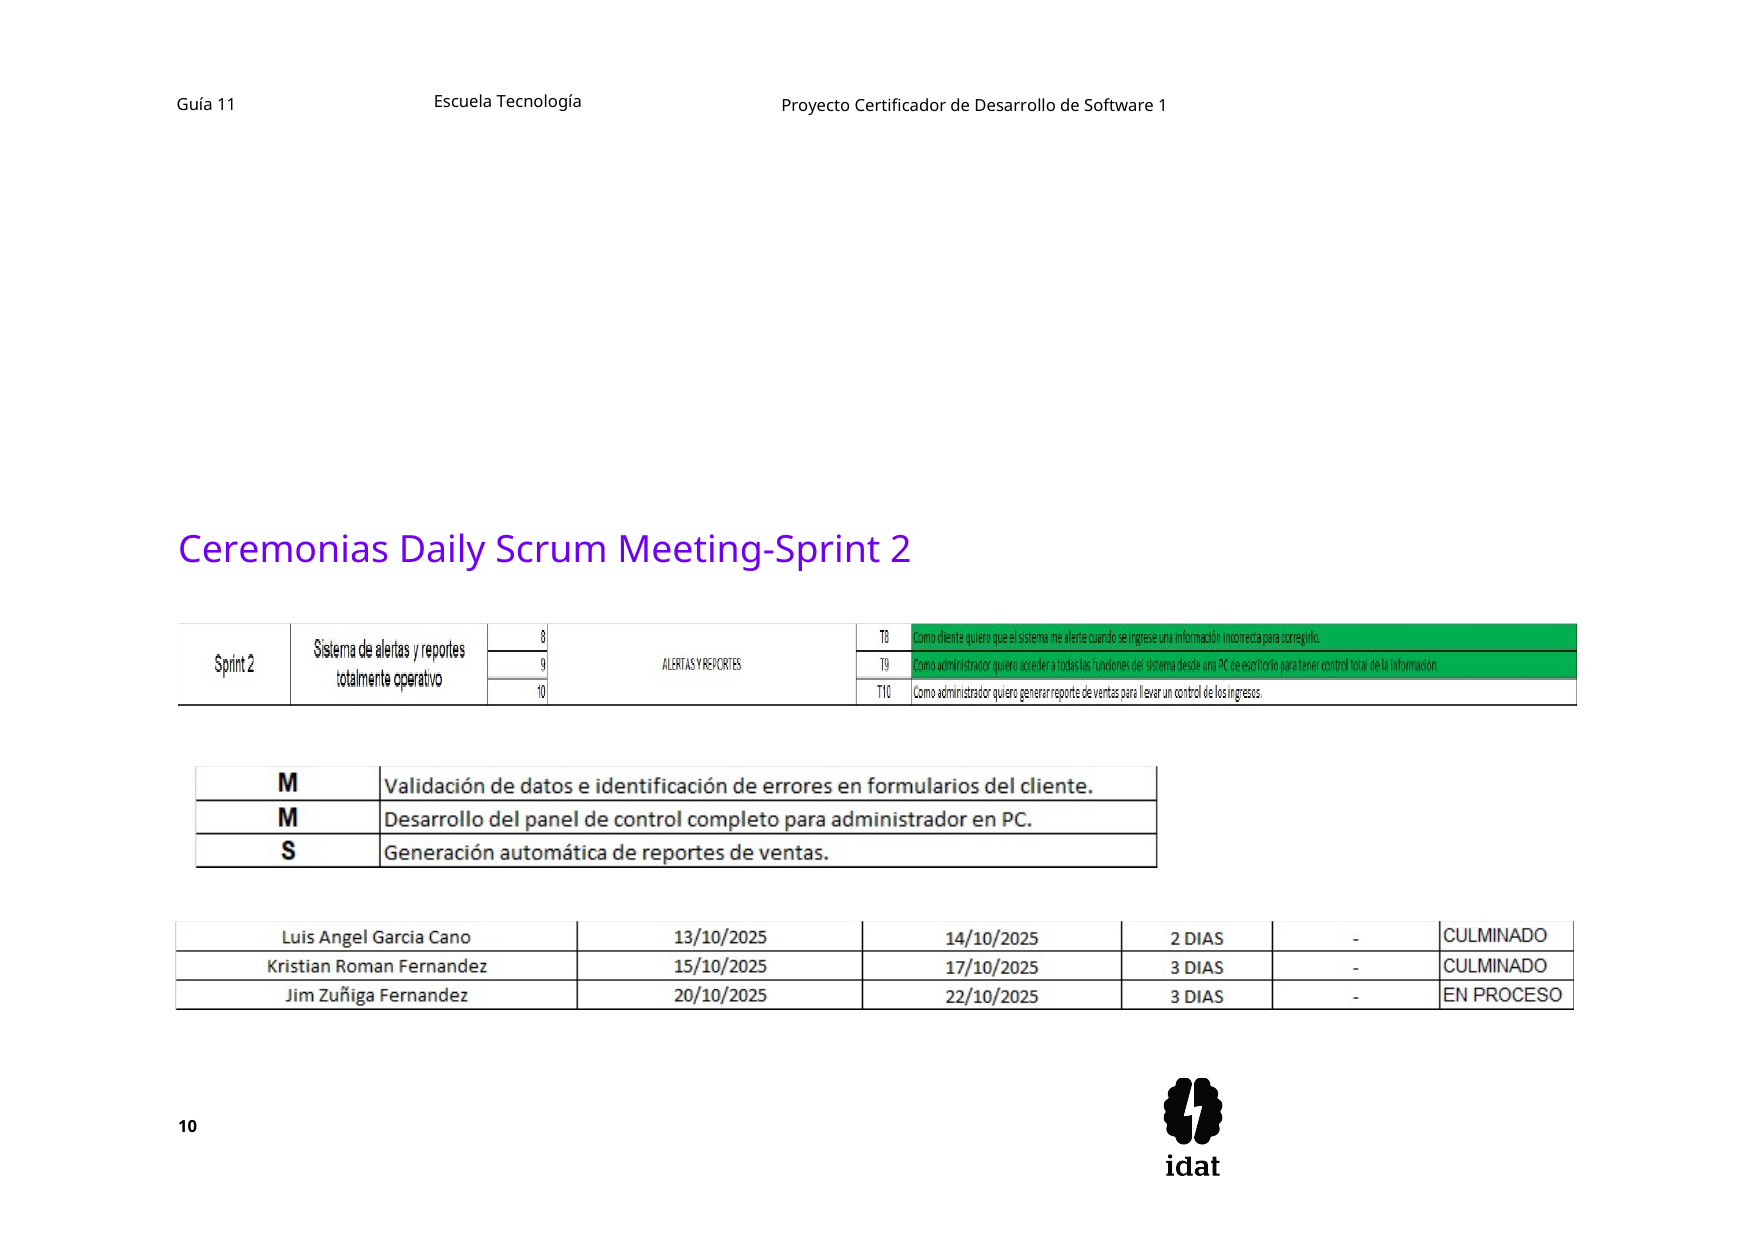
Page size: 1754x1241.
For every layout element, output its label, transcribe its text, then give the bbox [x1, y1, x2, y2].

picture [177, 623, 1577, 706]
picture [1163, 1078, 1223, 1176]
text Ceremonias Daily Scrum Meeting-Sprint 2 [178, 523, 1577, 574]
picture [175, 921, 1574, 1010]
picture [195, 766, 1158, 868]
